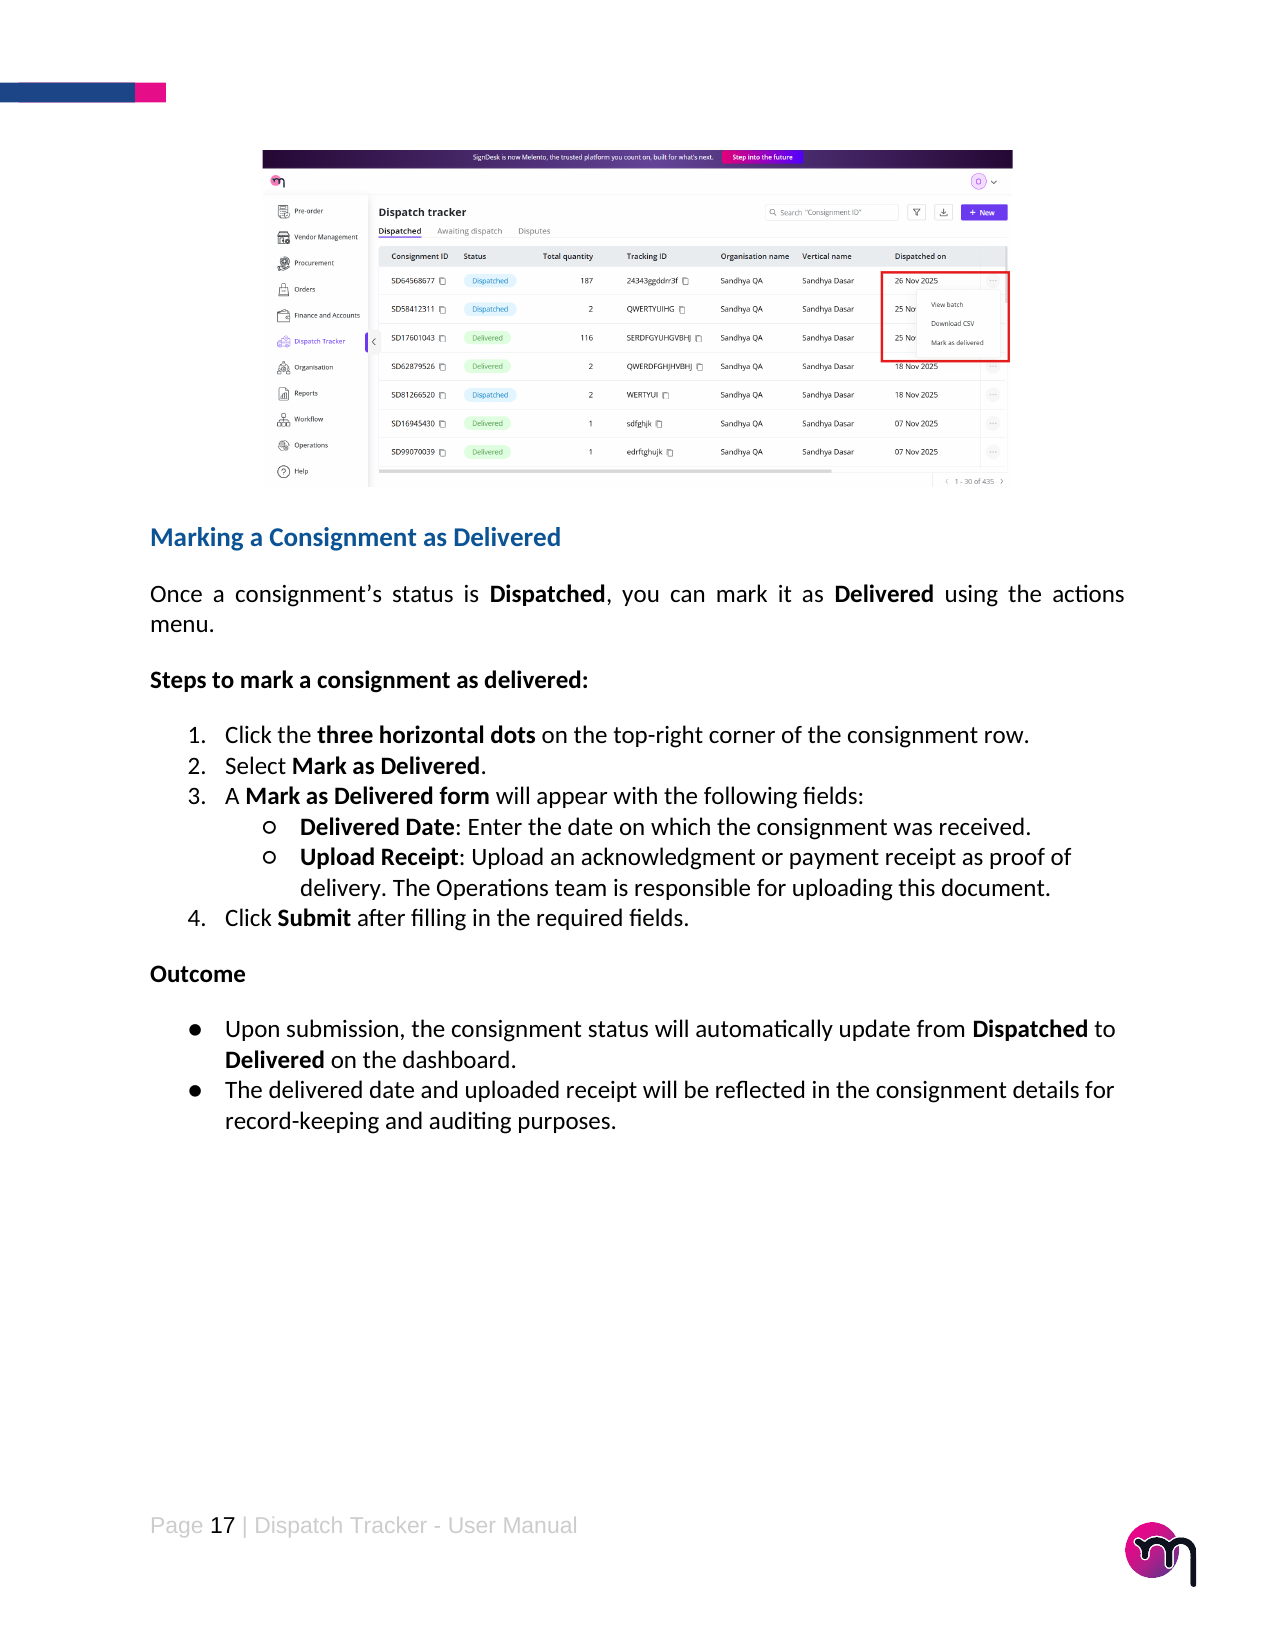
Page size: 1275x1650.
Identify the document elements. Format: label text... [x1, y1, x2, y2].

picture [262, 150, 1013, 487]
picture [1125, 1522, 1197, 1587]
list Upload Receipt: Upload an acknowledgment or payment receipt as proof of delivery. The Operations team is responsible for uploading this document. [262, 842, 1125, 903]
list The delivered date and uploaded receipt will be reflected in the consignment details for record-keeping and auditing purposes. [187, 1075, 1125, 1136]
list Select Mark as Delivered. [187, 750, 1125, 781]
subtitle Marking a Consignment as Delivered [150, 520, 1125, 553]
list Click the three horizontal dots on the top-right corner of the consignment row. [187, 719, 1125, 750]
list Delivered Date: Enter the date on which the consignment was received. [262, 811, 1125, 842]
list Upon submission, the consignment status will automatically update from Dispatched to Delivered on the dashboard. [187, 1014, 1125, 1075]
list Click Submit after filling in the required fields. [187, 903, 1125, 933]
text Outcome [150, 958, 1125, 989]
list A Mark as Delivered form will appear with the following fields: [187, 781, 1125, 811]
text Steps to mark a consignment as delivered: [150, 664, 1125, 694]
text Once a consignment’s status is Dispatched, you can mark it as Delivered using the actions menu. [150, 578, 1125, 639]
